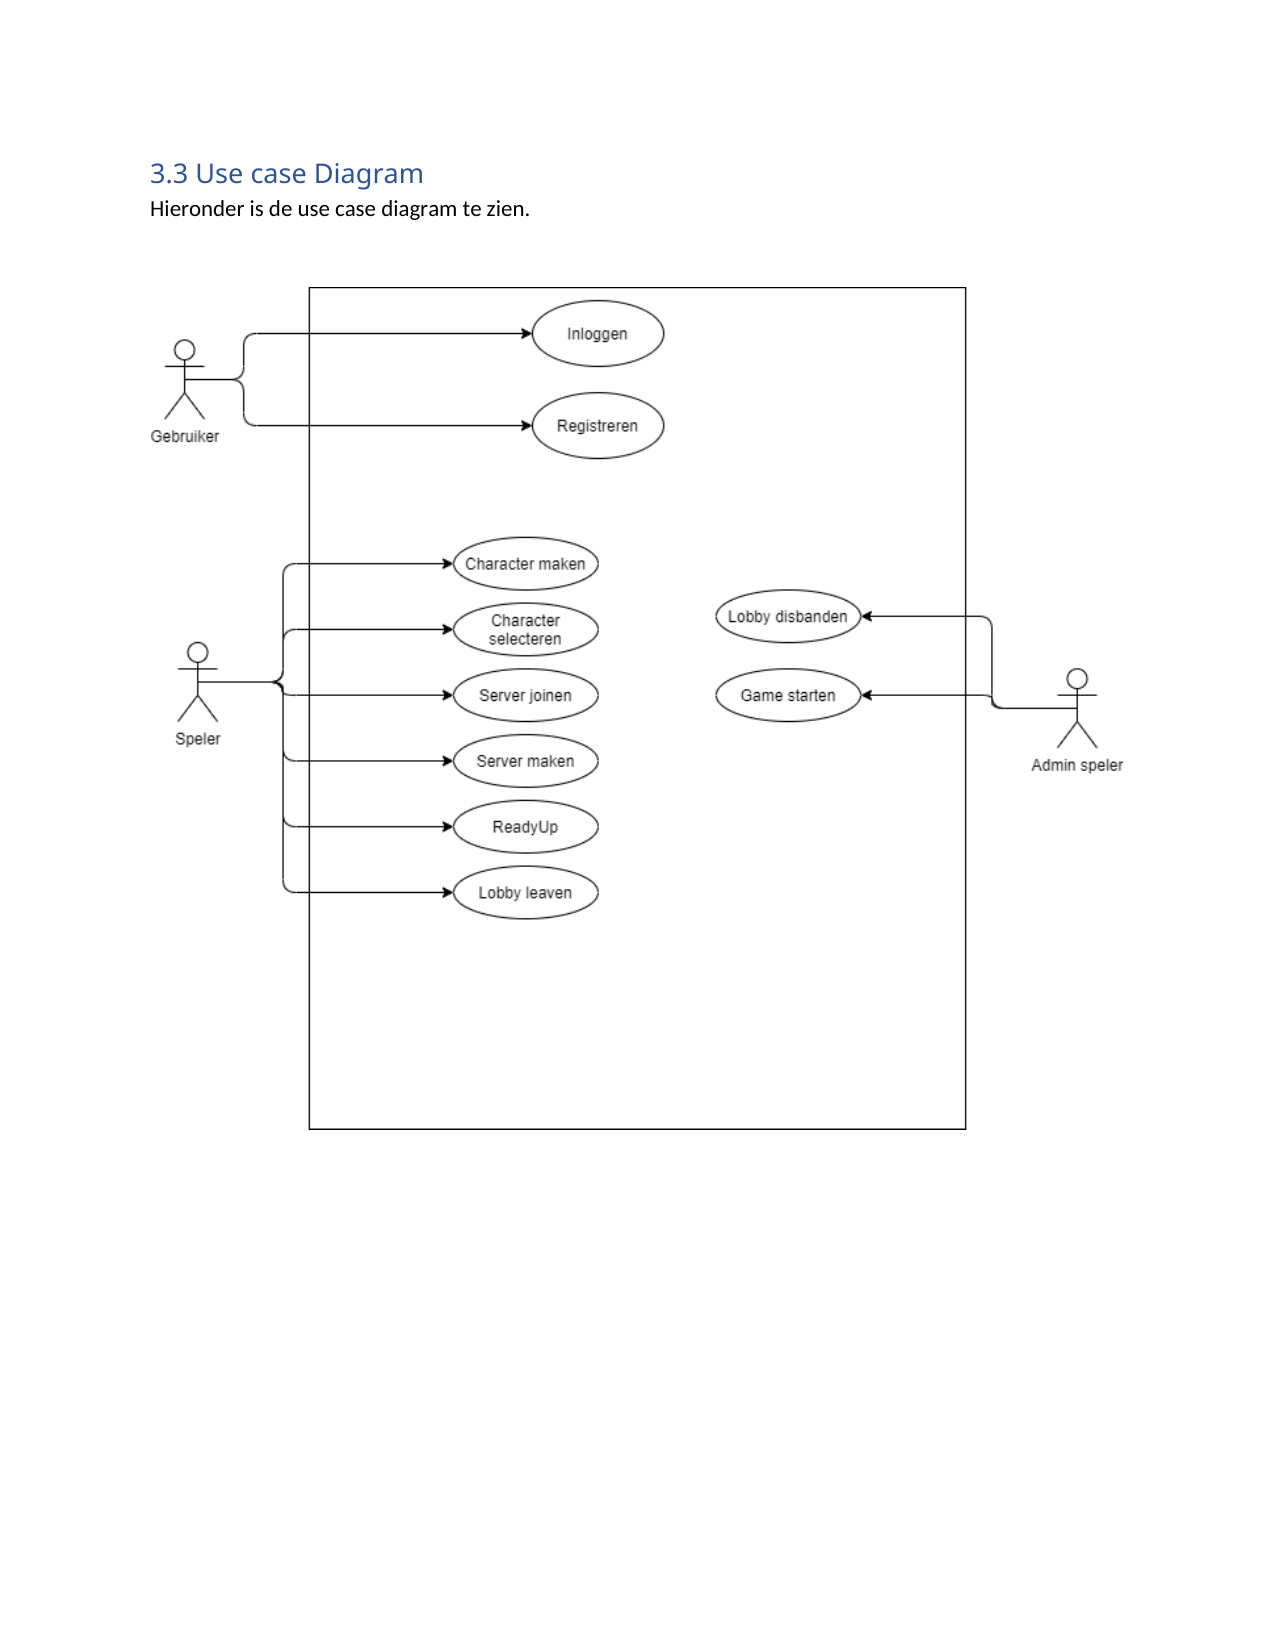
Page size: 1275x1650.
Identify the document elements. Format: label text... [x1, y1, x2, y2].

text Hieronder is de use case diagram te zien. [150, 194, 1125, 222]
subtitle 3.3 Use case Diagram [150, 154, 1125, 191]
picture [150, 287, 1124, 1130]
